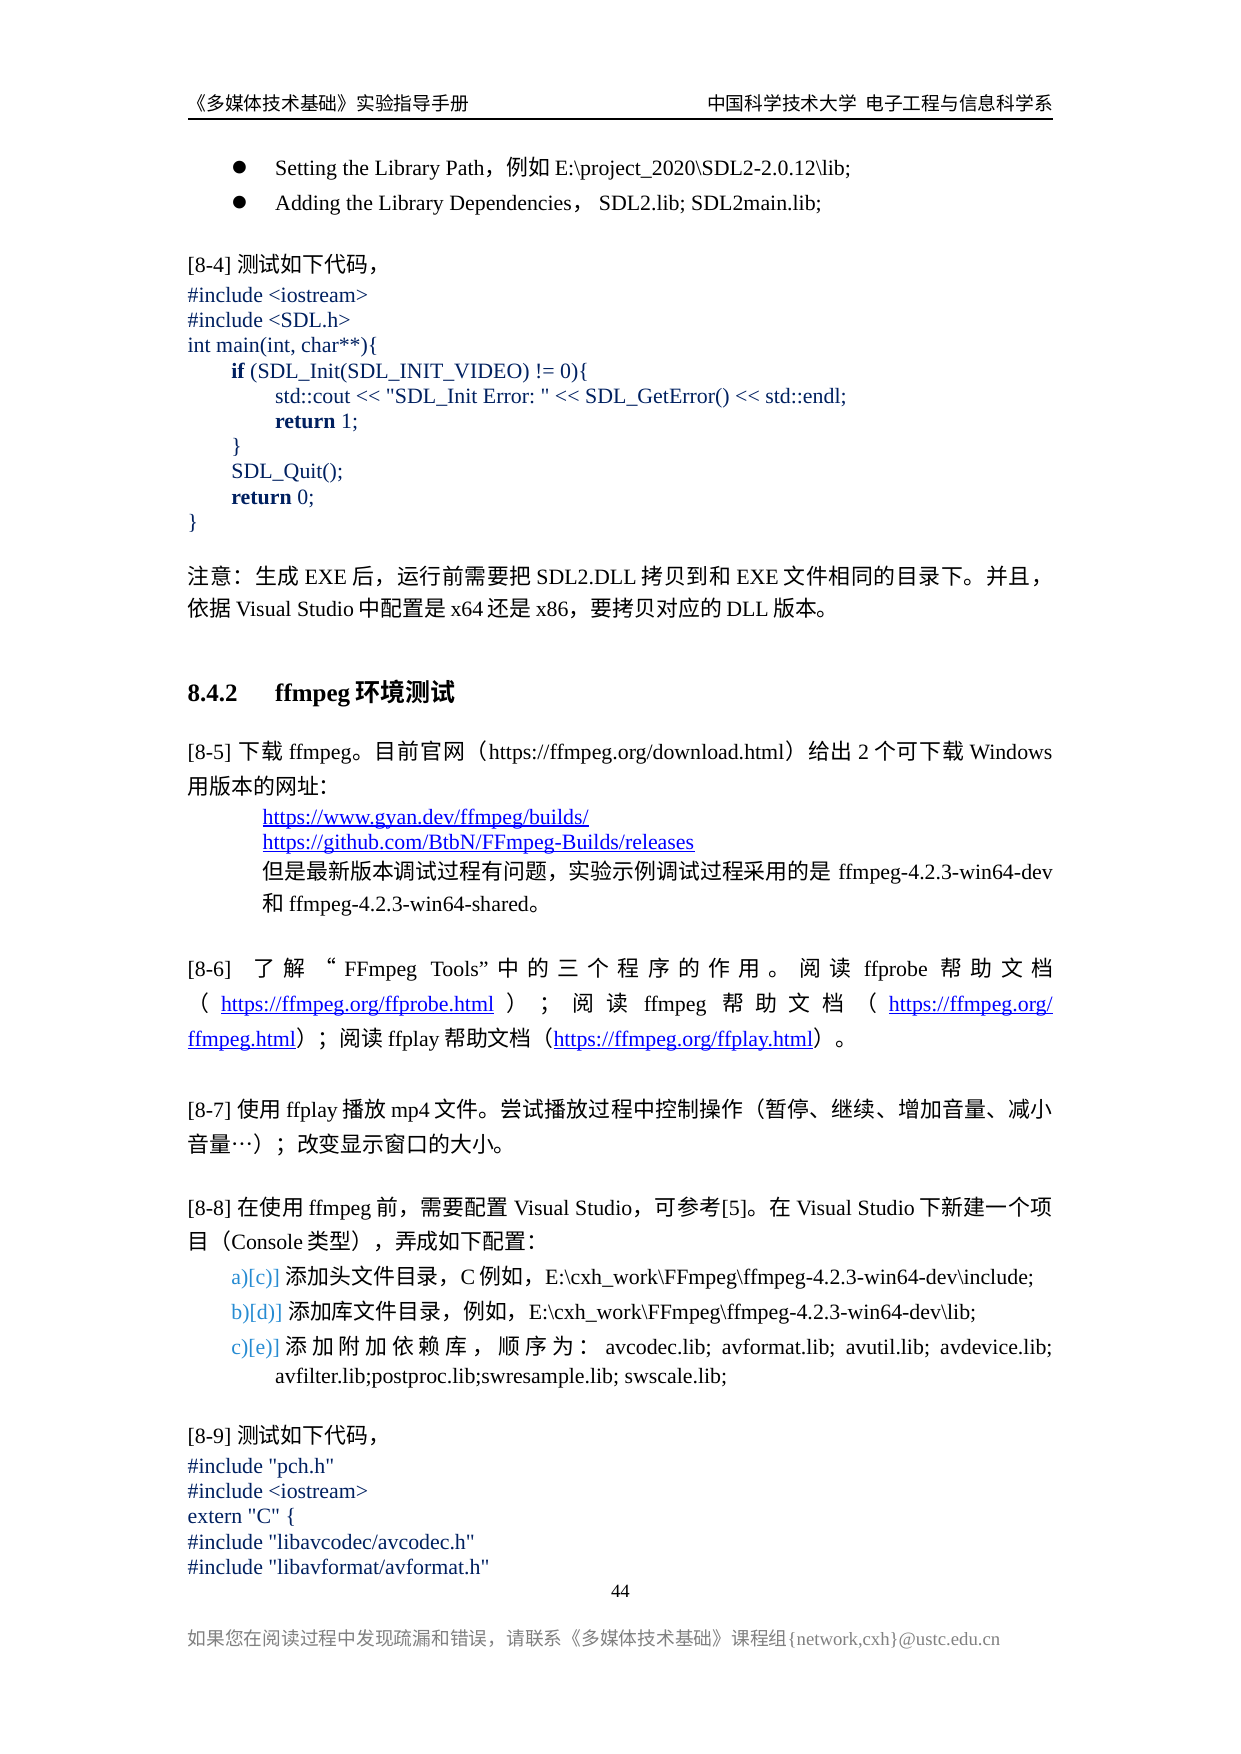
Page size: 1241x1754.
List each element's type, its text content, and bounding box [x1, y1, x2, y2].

text extern "C" { [187, 1503, 1053, 1529]
text SDL_Quit(); [187, 458, 1053, 484]
text #include <iostream> [187, 282, 1053, 307]
text std::cout << "SDL_Init Error: " << SDL_GetError() << std::endl; [187, 383, 1053, 408]
list 但是最新版本调试过程有问题，实验示例调试过程采用的是ffmpeg-4.2.3-win64-dev和ffmpeg-4.2.3-win64-shared。 [262, 854, 1053, 917]
text 注意：生成EXE后，运行前需要把SDL2.DLL拷贝到和EXE文件相同的目录下。并且，依据Visual Studio中配置是x64还是x86，要拷贝对应的DLL版本。 [187, 559, 1053, 623]
text } [187, 509, 1053, 534]
list 添加头文件目录，C例如，E:\cxh_work\FFmpeg\ffmpeg-4.2.3-win64-dev\include; [231, 1259, 1053, 1291]
text return 1; [187, 408, 1053, 433]
list https://github.com/BtbN/FFmpeg-Builds/releases [262, 829, 1053, 854]
text [8-7] 使用ffplay播放mp4文件。尝试播放过程中控制操作（暂停、继续、增加音量、减小音量…）；改变显示窗口的大小。 [187, 1092, 1053, 1159]
list Adding the Library Dependencies， SDL2.lib; SDL2main.lib; [231, 185, 1053, 216]
list https://www.gyan.dev/ffmpeg/builds/ [262, 804, 1053, 829]
text return 0; [187, 484, 1053, 509]
text [8-8] 在使用ffmpeg前，需要配置Visual Studio，可参考[5]。在Visual Studio下新建一个项目（Console类型），弄成如下配置： [187, 1189, 1053, 1256]
text #include <SDL.h> [187, 307, 1053, 332]
text #include "pch.h" [187, 1453, 1053, 1478]
text #include "libavcodec/avcodec.h" [187, 1529, 1053, 1554]
text [8-9] 测试如下代码， [187, 1418, 1053, 1450]
list 添加库文件目录，例如，E:\cxh_work\FFmpeg\ffmpeg-4.2.3-win64-dev\lib; [231, 1294, 1053, 1326]
text int main(int, char**){ [187, 332, 1053, 358]
list 添加附加依赖库，顺序为：avcodec.lib; avformat.lib; avutil.lib; avdevice.lib; avfilter.lib;postproc.lib;swresample.lib; swscale.lib; [231, 1329, 1053, 1388]
text } [187, 433, 1053, 458]
list Setting the Library Path，例如E:\project_2020\SDL2-2.0.12\lib; [231, 150, 1053, 182]
text [8-6] 了解“FFmpeg Tools”中的三个程序的作用。阅读ffprobe帮助文档（https://ffmpeg.org/ffprobe.html）；阅读ffmpeg帮助文档（https://ffmpeg.org/ffmpeg.html）；阅读ffplay帮助文档（https://ffmpeg.org/ffplay.html）。 [187, 951, 1053, 1053]
text if (SDL_Init(SDL_INIT_VIDEO) != 0){ [187, 358, 1053, 383]
text #include "libavformat/avformat.h" [187, 1554, 1053, 1579]
text [8-4] 测试如下代码， [187, 247, 1053, 279]
text [8-5] 下载ffmpeg。目前官网（https://ffmpeg.org/download.html）给出2个可下载Windows用版本的网址： [187, 734, 1053, 801]
text #include <iostream> [187, 1478, 1053, 1503]
subtitle ffmpeg环境测试 [187, 673, 1053, 709]
